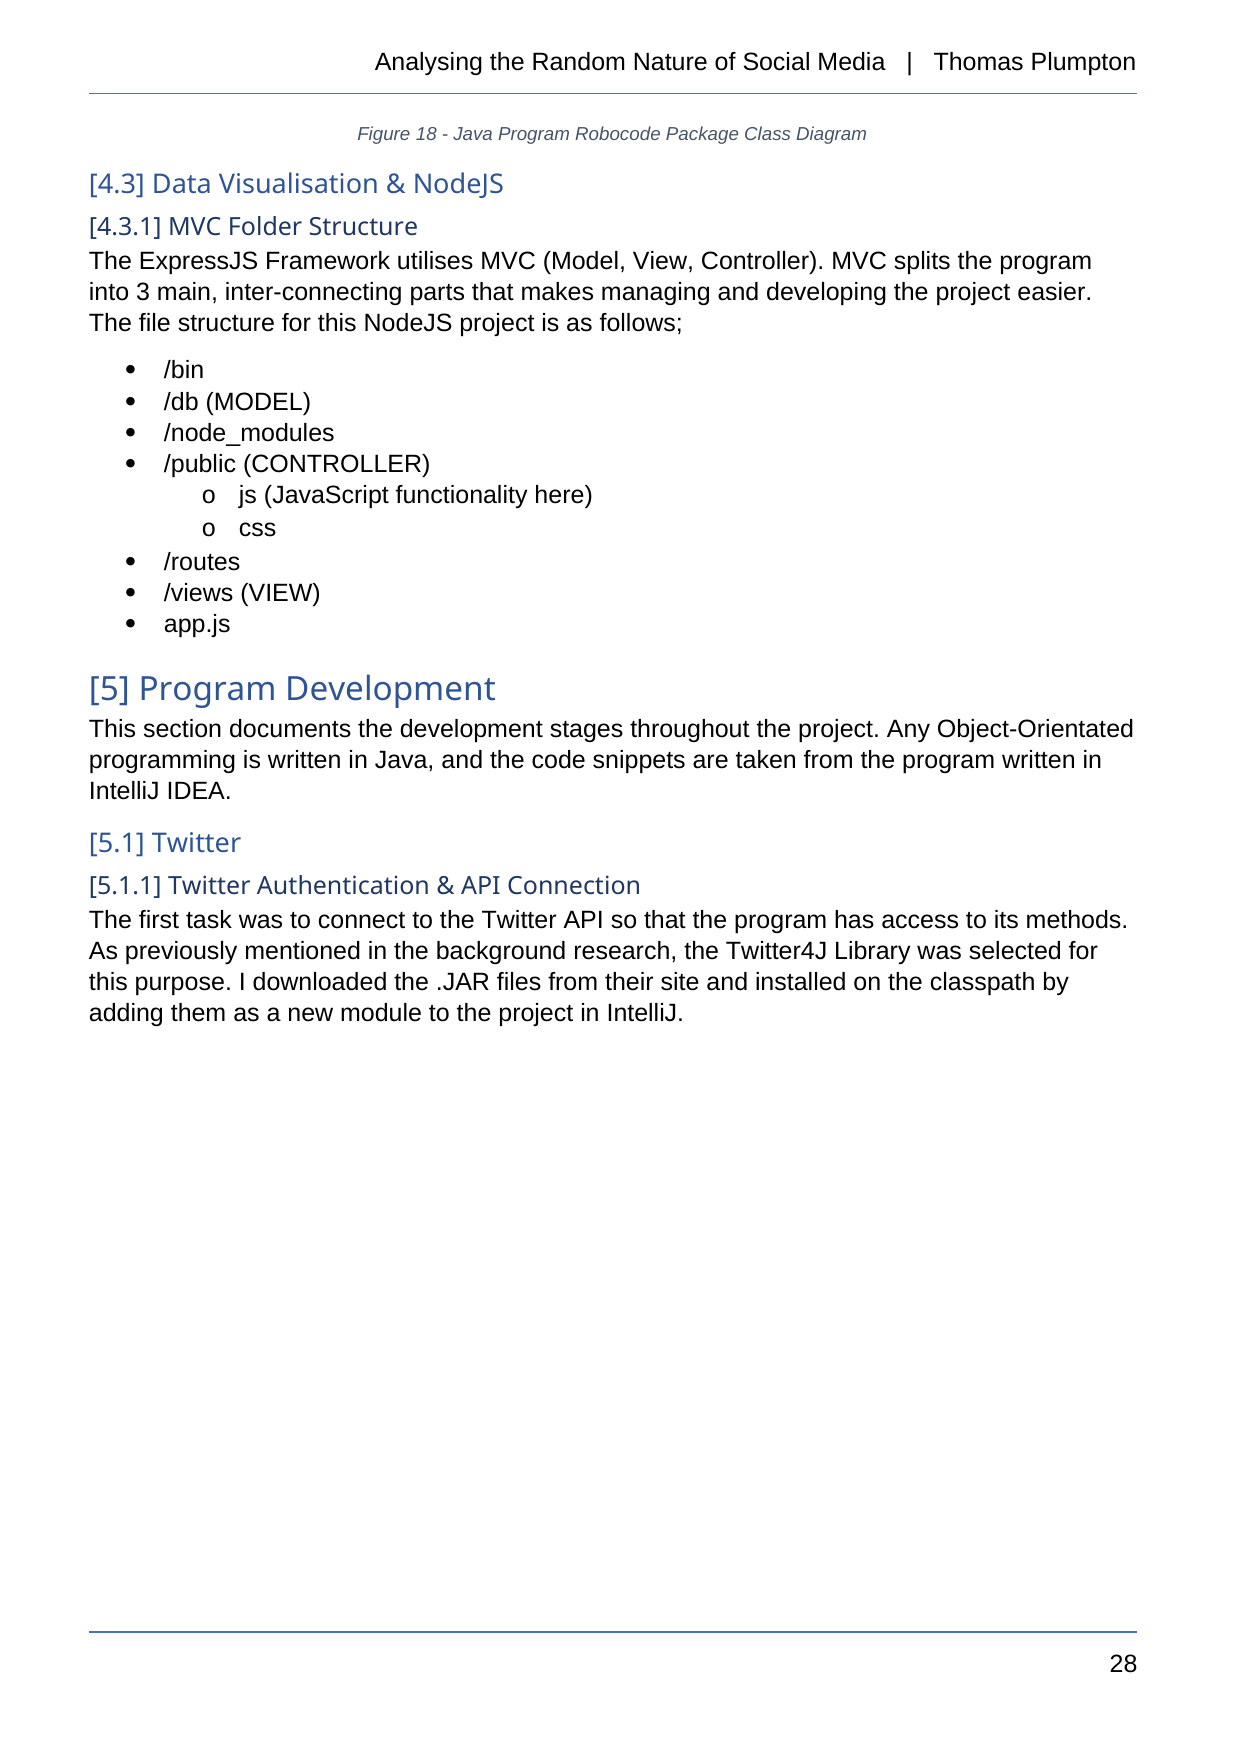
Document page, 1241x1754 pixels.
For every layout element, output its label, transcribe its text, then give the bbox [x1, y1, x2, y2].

list /routes [126, 547, 1137, 576]
subtitle [5.1.1] Twitter Authentication & API Connection [89, 868, 1137, 902]
subtitle [4.3.1] MVC Folder Structure [89, 209, 1137, 243]
list app.js [126, 609, 1137, 638]
list /public (CONTROLLER) [126, 449, 1137, 478]
subtitle [4.3] Data Visualisation & NodeJS [89, 165, 1137, 202]
list /db (MODEL) [126, 387, 1137, 415]
text The first task was to connect to the Twitter API so that the program has access to its methods. As previously mentioned in the background research, the Twitter4J Library was selected for this purpose. I downloaded the .JAR files from their site and installed on the classpath by adding them as a new module to the project in IntelliJ. [89, 904, 1137, 1026]
subtitle [5] Program Development [89, 665, 1137, 711]
text This section documents the development stages throughout the project. Any Object-Orientated programming is written in Java, and the code snippets are taken from the program written in IntelliJ IDEA. [89, 714, 1137, 805]
subtitle [5.1] Twitter [89, 824, 1137, 861]
list js (JavaScript functionality here) [201, 480, 1137, 511]
list /bin [126, 355, 1137, 384]
list /node_modules [126, 418, 1137, 447]
list css [201, 513, 1137, 544]
list /views (VIEW) [126, 578, 1137, 607]
text The ExpressJS Framework utilises MVC (Model, View, Controller). MVC splits the program into 3 main, inter-connecting parts that makes managing and developing the project easier. The file structure for this NodeJS project is as follows; [89, 246, 1137, 336]
